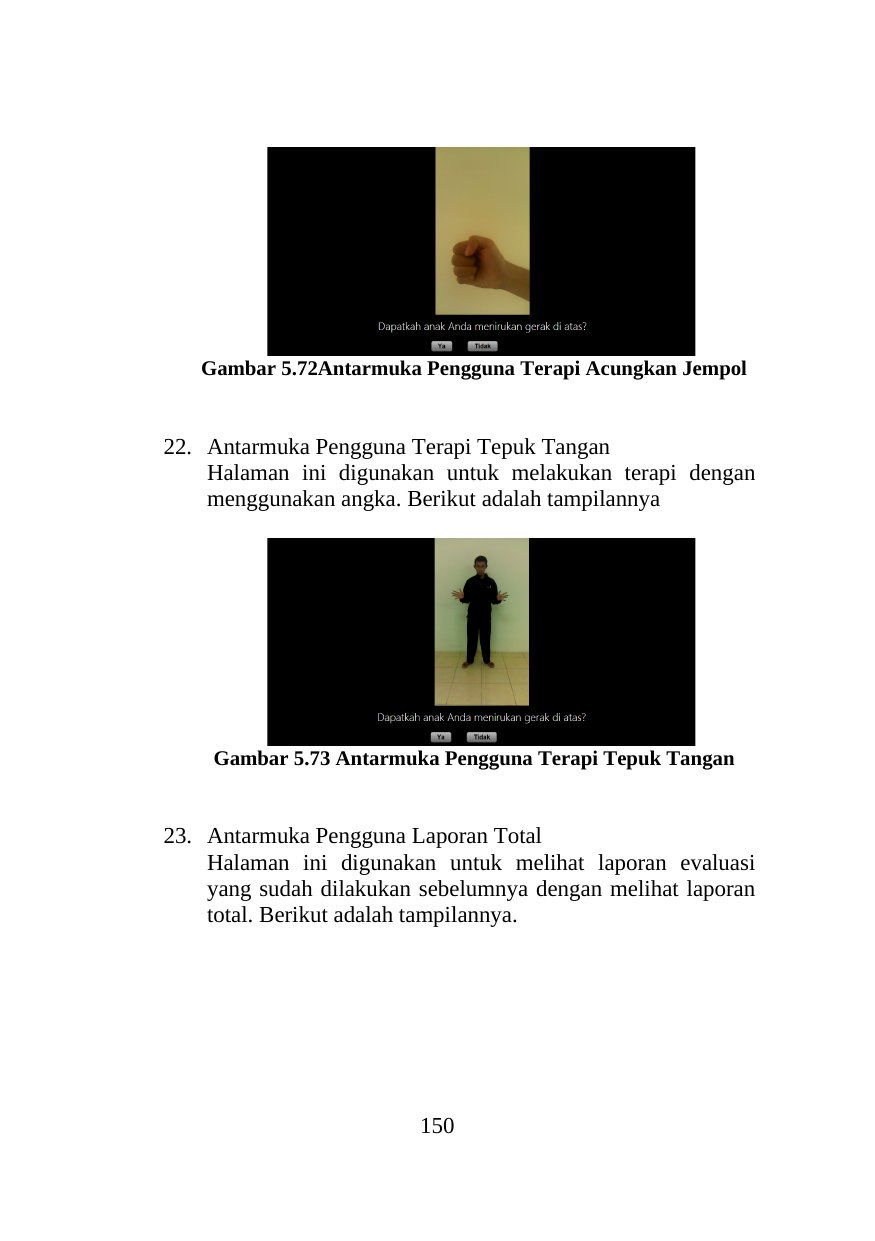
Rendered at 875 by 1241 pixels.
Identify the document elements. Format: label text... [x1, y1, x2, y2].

picture [267, 147, 696, 356]
list Halaman ini digunakan untuk melihat laporan evaluasi yang sudah dilakukan sebelumnya dengan melihat laporan total. Berikut adalah tampilannya. [207, 849, 756, 928]
list Antarmuka Pengguna Laporan Total [192, 822, 756, 849]
list Antarmuka Pengguna Terapi Tepuk Tangan [192, 433, 756, 459]
picture [267, 538, 696, 746]
list Halaman ini digunakan untuk melakukan terapi dengan menggunakan angka. Berikut adalah tampilannya [207, 459, 756, 512]
